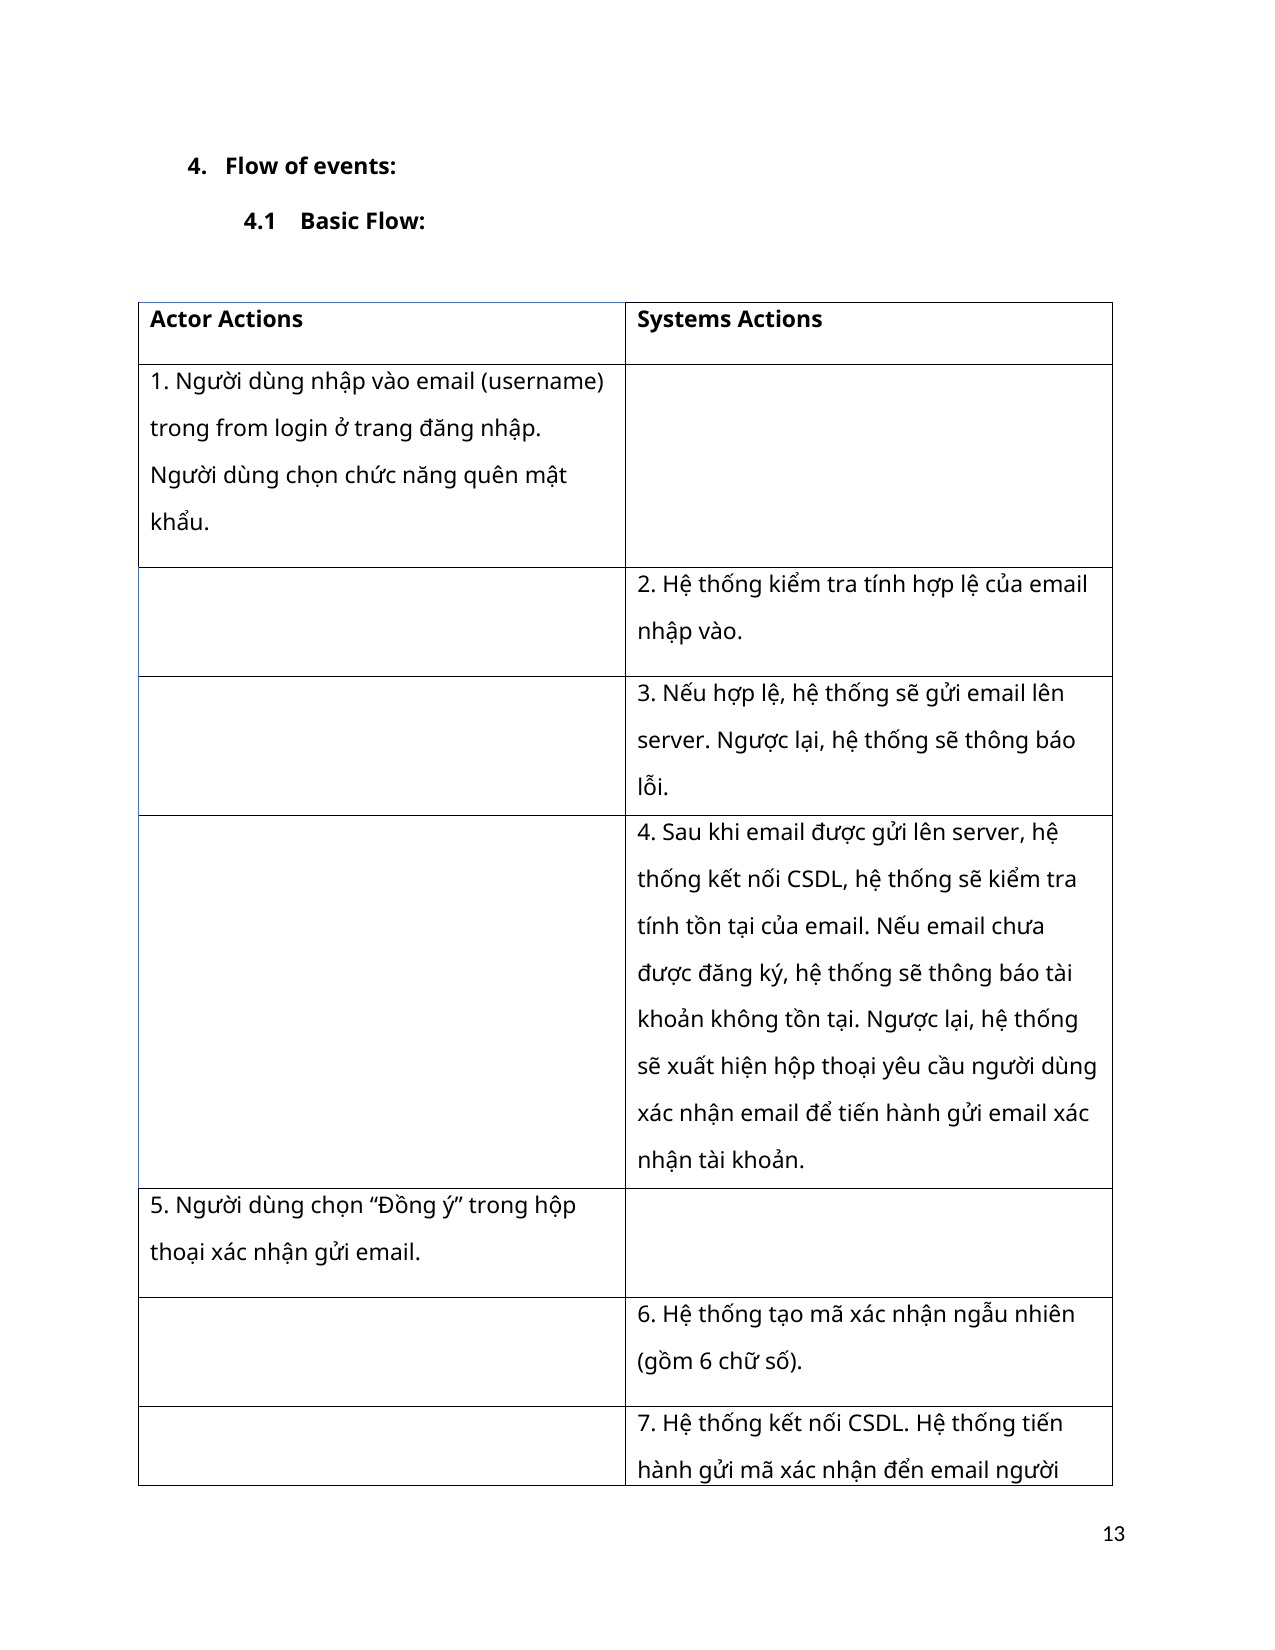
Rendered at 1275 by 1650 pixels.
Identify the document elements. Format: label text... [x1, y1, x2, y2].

table_cell 4. Sau khi email được gửi lên server, hệ thống kết nối CSDL, hệ thống sẽ kiểm tra tính tồn tại của email. Nếu email chưa được đăng ký, hệ thống sẽ thông báo tài khoản không tồn tại. Ngược lại, hệ thống sẽ xuất hiện hộp thoại yêu cầu người dùng xác nhận email để tiến hành gửi email xác nhận tài khoản. [626, 816, 1112, 1188]
table_cell [139, 1298, 625, 1406]
table_cell 1. Người dùng nhập vào email (username) trong from login ở trang đăng nhập. Người dùng chọn chức năng quên mật khẩu. [139, 365, 625, 567]
table_cell [139, 568, 625, 676]
table_cell 2. Hệ thống kiểm tra tính hợp lệ của email nhập vào. [626, 568, 1112, 676]
table_cell 3. Nếu hợp lệ, hệ thống sẽ gửi email lên server. Ngược lại, hệ thống sẽ thông báo lỗi. [626, 677, 1112, 815]
table_cell [626, 365, 1112, 567]
table_cell 6. Hệ thống tạo mã xác nhận ngẫu nhiên (gồm 6 chữ số). [626, 1298, 1112, 1406]
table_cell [626, 1407, 1112, 1485]
subtitle Basic Flow: [244, 204, 1125, 236]
table_cell [626, 1189, 1112, 1297]
table_cell [139, 677, 625, 815]
table_header Actor Actions [139, 303, 625, 364]
table_cell [139, 816, 625, 1188]
subtitle Flow of events: [187, 150, 1125, 181]
table_header Systems Actions [626, 303, 1112, 364]
table_cell 5. Người dùng chọn “Đồng ý” trong hộp thoại xác nhận gửi email. [139, 1189, 625, 1297]
table_cell [139, 1407, 625, 1485]
